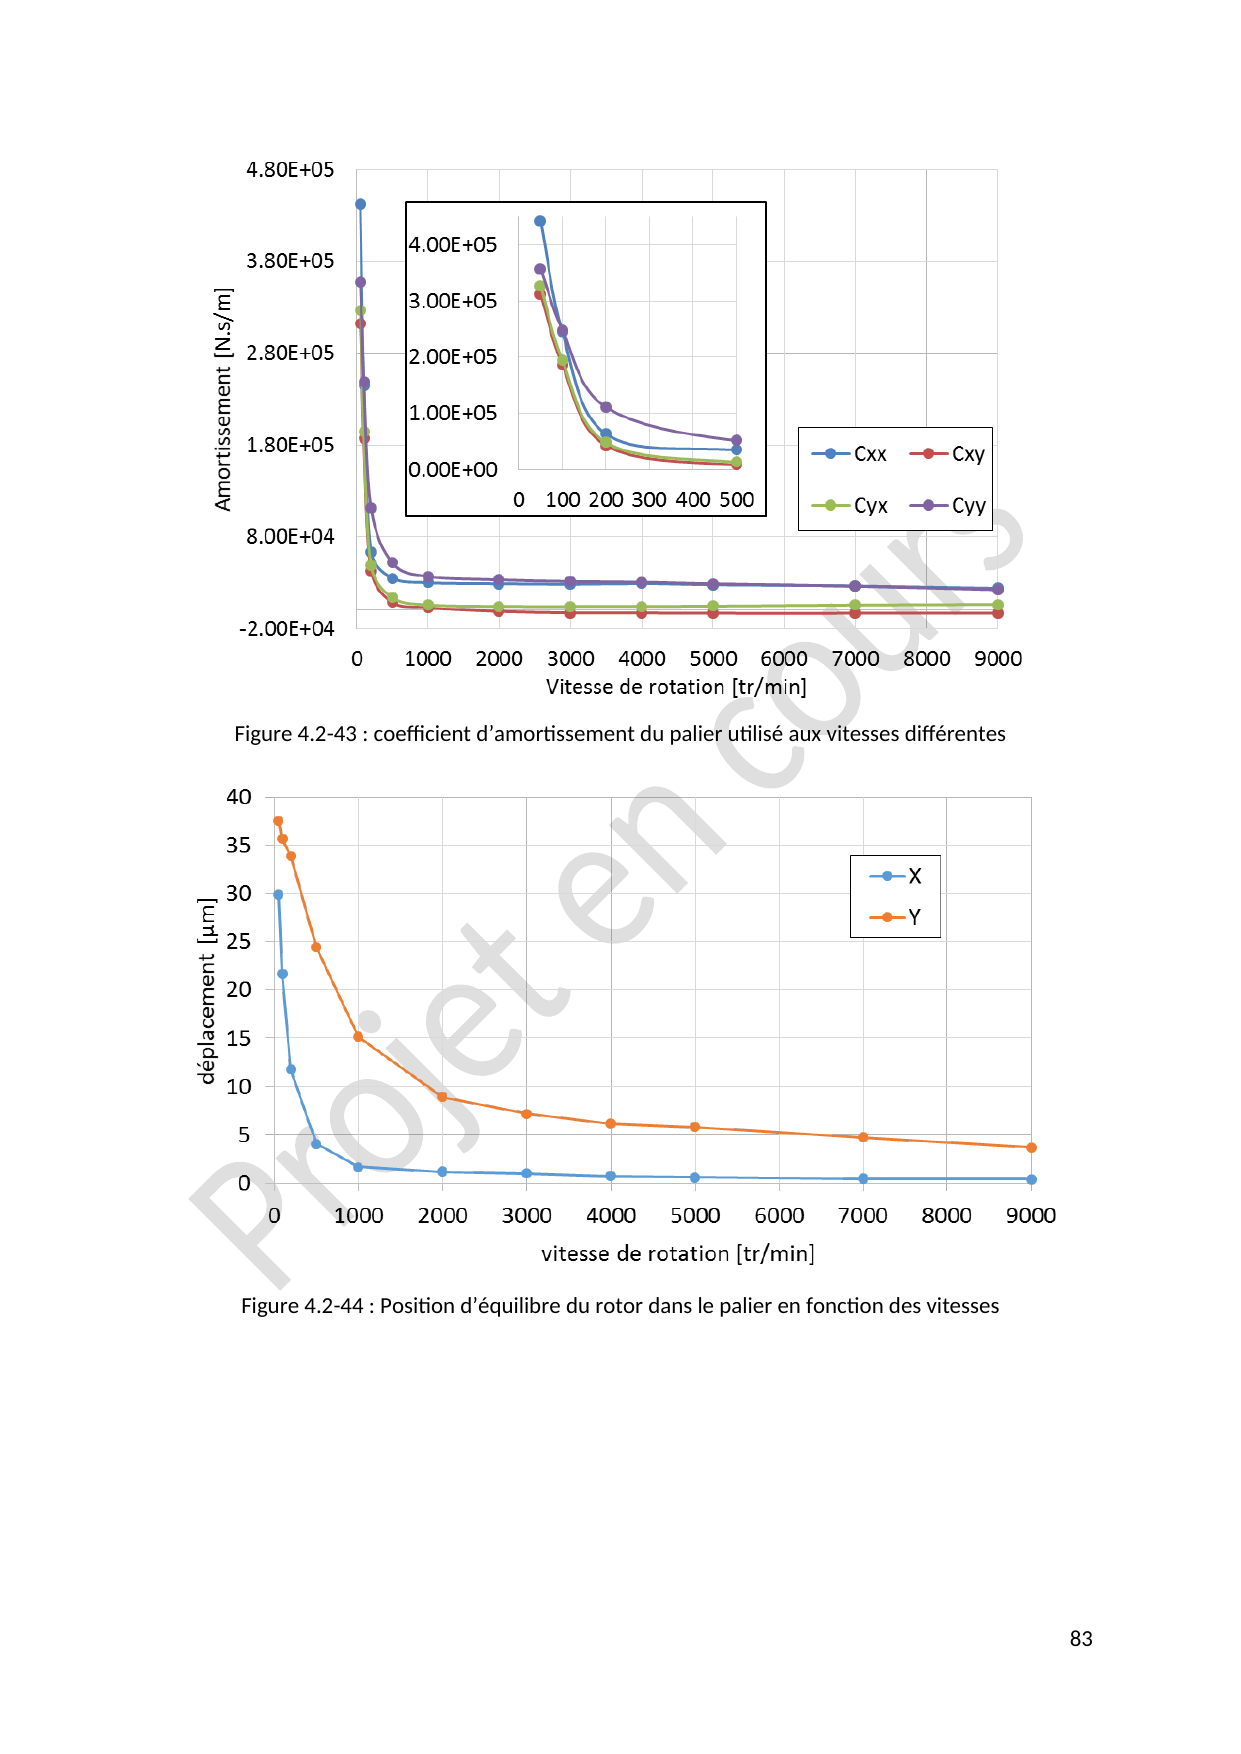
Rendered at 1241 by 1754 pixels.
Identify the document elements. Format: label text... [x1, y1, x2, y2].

picture [173, 767, 1068, 1276]
picture [203, 147, 1037, 704]
